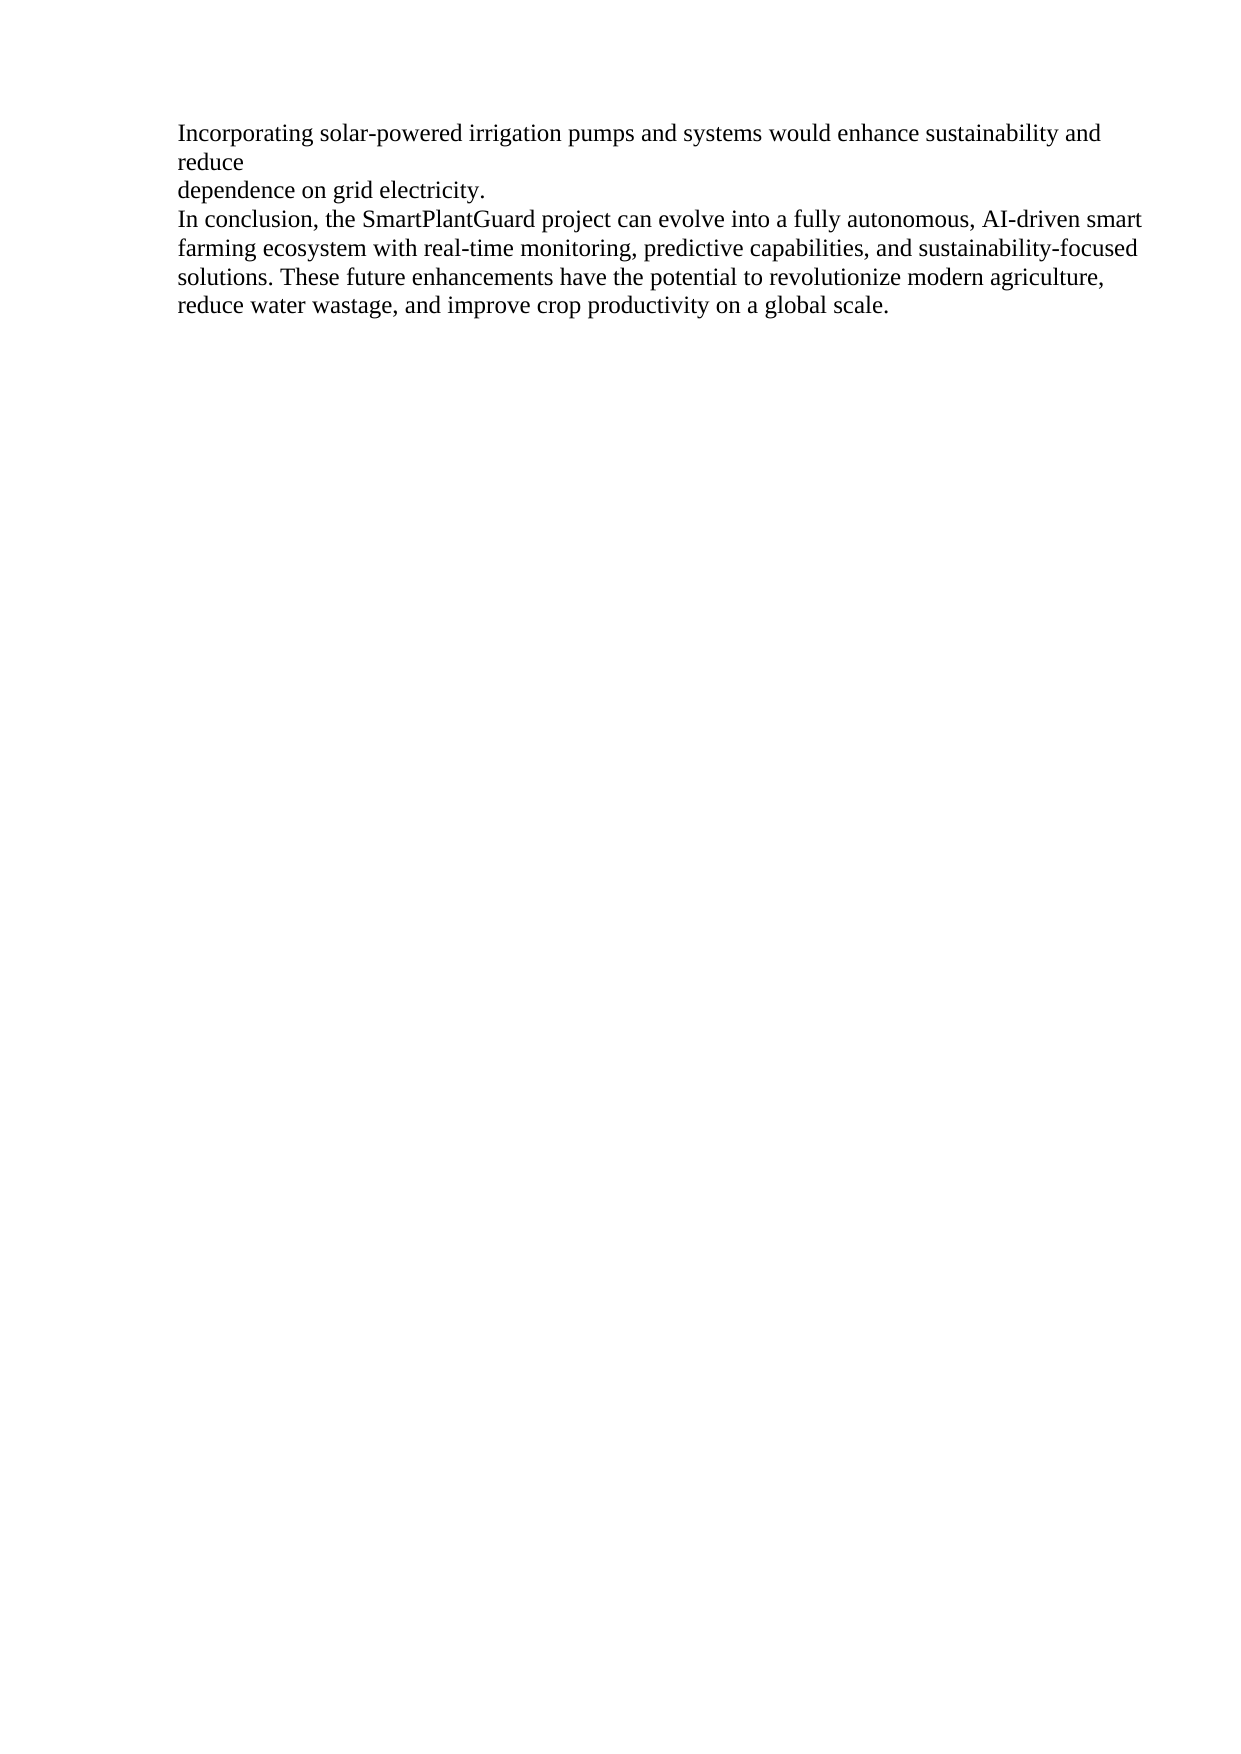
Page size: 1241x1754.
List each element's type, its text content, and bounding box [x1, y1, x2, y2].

text farming ecosystem with real-time monitoring, predictive capabilities, and sustainability-focused [177, 233, 1152, 262]
text In conclusion, the SmartPlantGuard project can evolve into a fully autonomous, AI-driven smart [177, 204, 1152, 233]
text dependence on grid electricity. [177, 176, 1152, 204]
text reduce water wastage, and improve crop productivity on a global scale. [177, 291, 1152, 319]
text Incorporating solar-powered irrigation pumps and systems would enhance sustainability and reduce [177, 118, 1152, 176]
text solutions. These future enhancements have the potential to revolutionize modern agriculture, [177, 262, 1152, 291]
